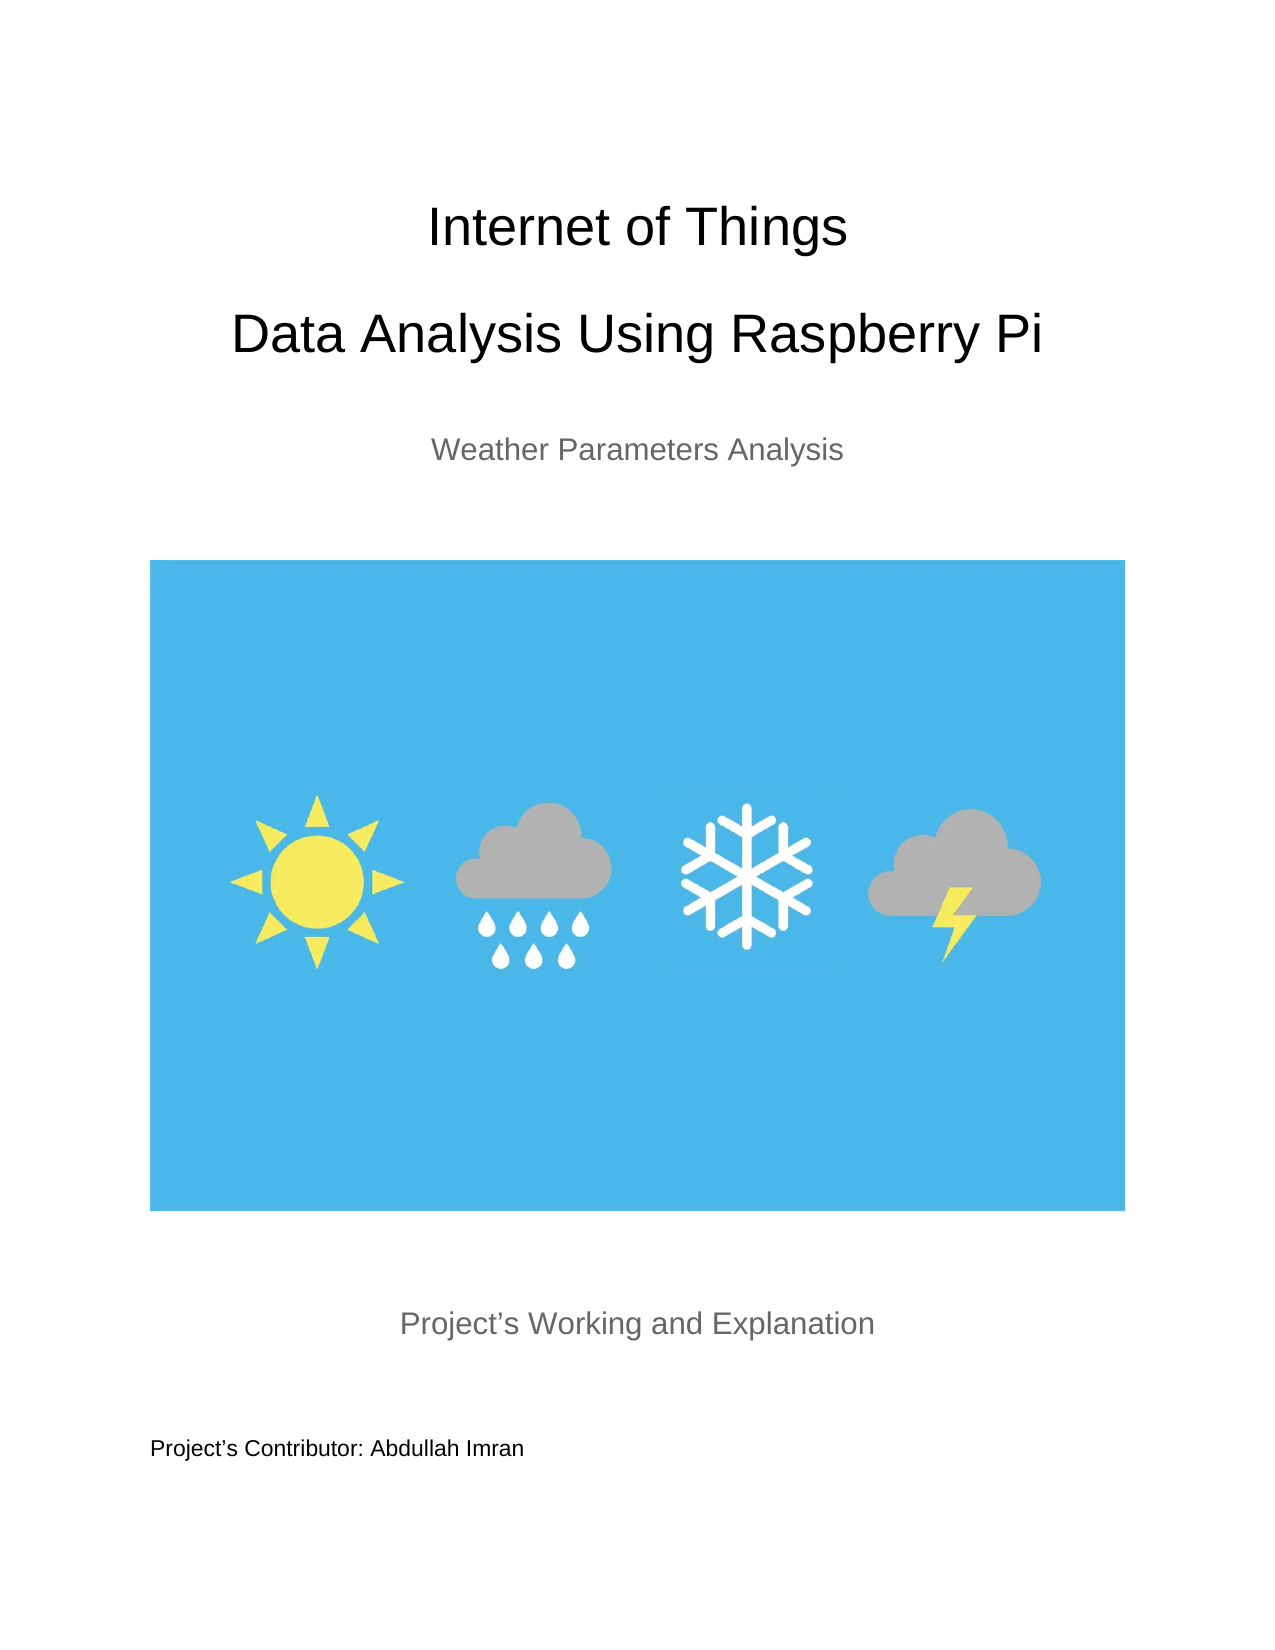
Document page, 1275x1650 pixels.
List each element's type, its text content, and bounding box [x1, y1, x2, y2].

subtitle Project’s Working and Explanation [150, 1305, 1125, 1341]
subtitle Weather Parameters Analysis [150, 431, 1125, 467]
title Data Analysis Using Raspberry Pi [150, 302, 1125, 364]
picture [150, 560, 1125, 1211]
title Internet of Things [150, 194, 1125, 256]
text Project’s Contributor: Abdullah Imran [150, 1435, 1125, 1461]
